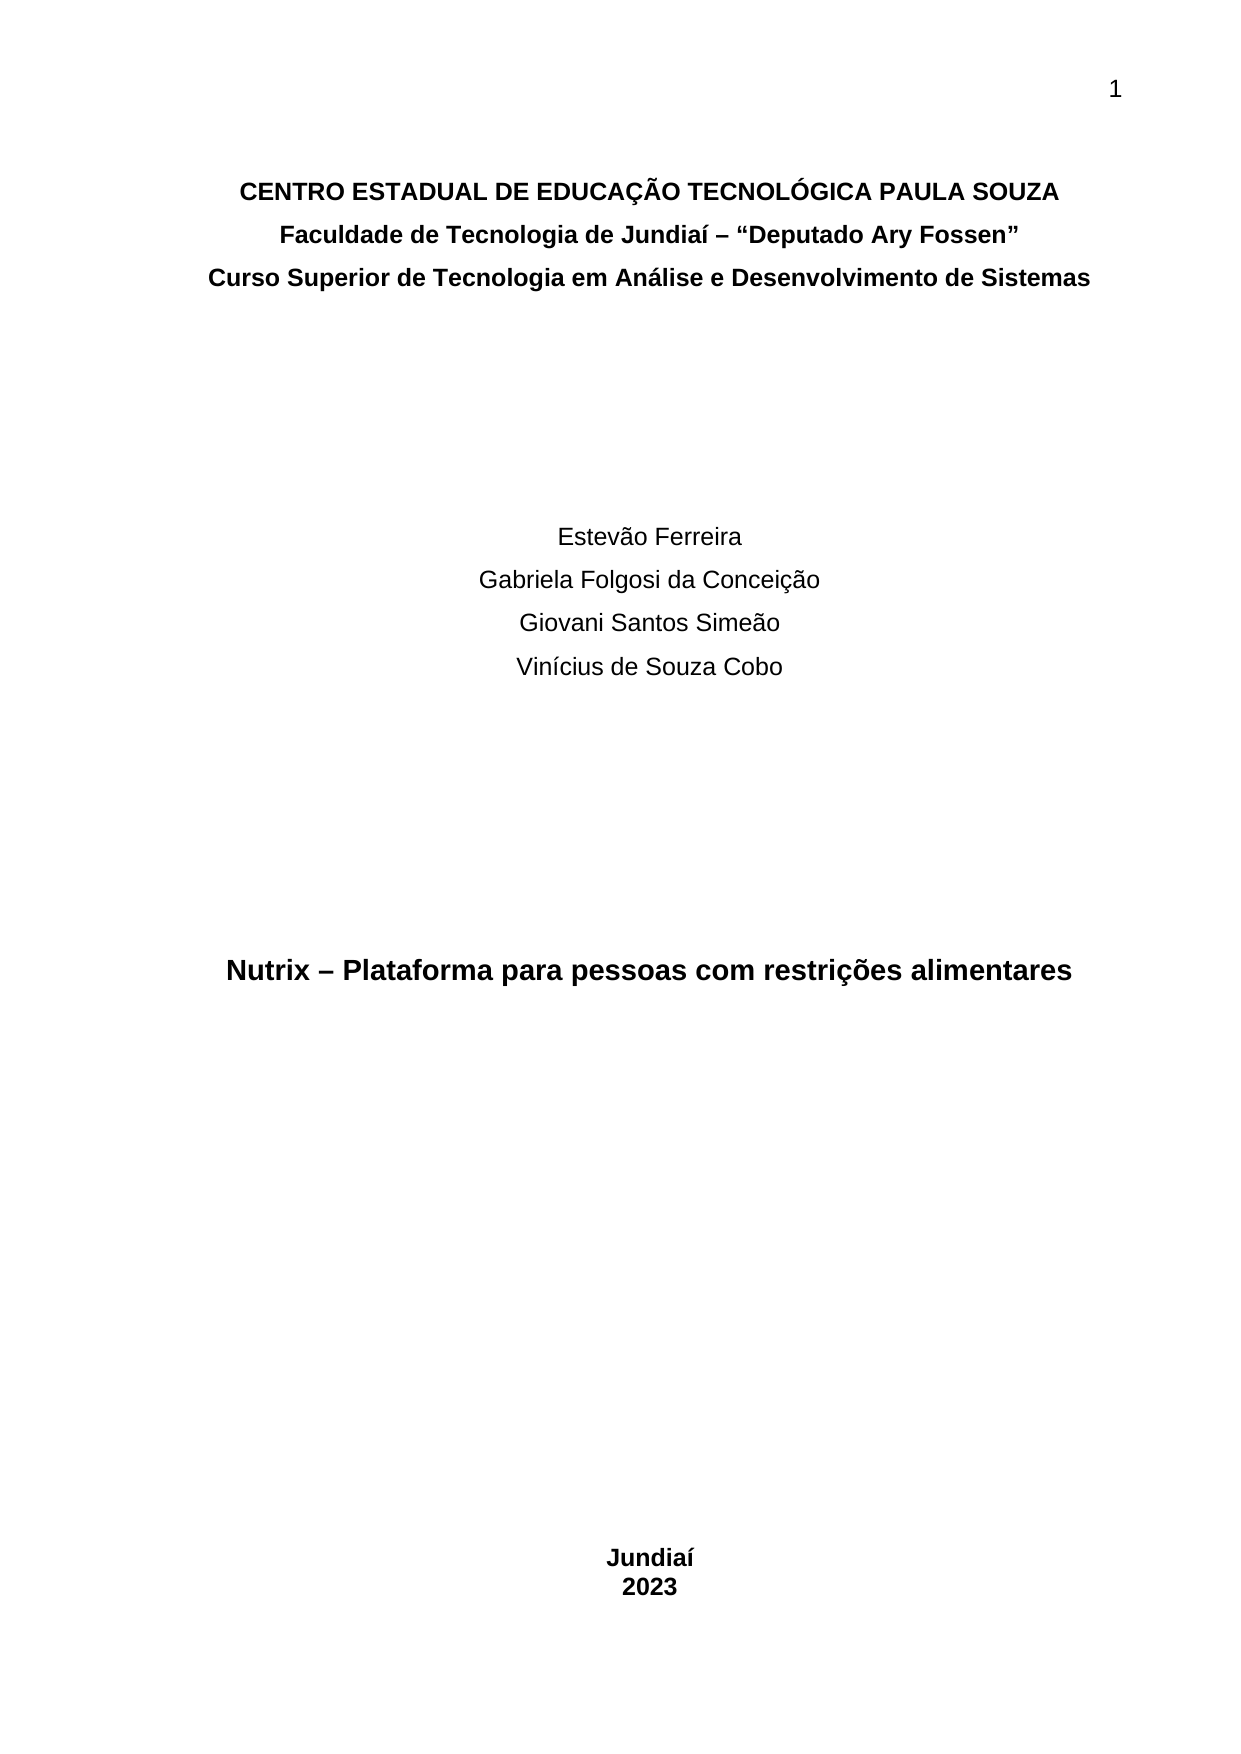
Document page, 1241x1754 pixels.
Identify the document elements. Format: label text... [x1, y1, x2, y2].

text Curso Superior de Tecnologia em Análise e Desenvolvimento de Sistemas [177, 263, 1122, 292]
text Giovani Santos Simeão [177, 608, 1122, 637]
text 2023 [177, 1572, 1122, 1600]
text Vinícius de Souza Cobo [177, 652, 1122, 680]
text Estevão Ferreira [177, 522, 1122, 551]
text CENTRO ESTADUAL DE EDUCAÇÃO TECNOLÓGICA PAULA SOUZA [177, 177, 1122, 206]
text Gabriela Folgosi da Conceição [177, 565, 1122, 594]
text Faculdade de Tecnologia de Jundiaí – “Deputado Ary Fossen” [177, 220, 1122, 249]
text Nutrix – Plataforma para pessoas com restrições alimentares [177, 953, 1122, 987]
text Jundiaí [177, 1543, 1122, 1572]
